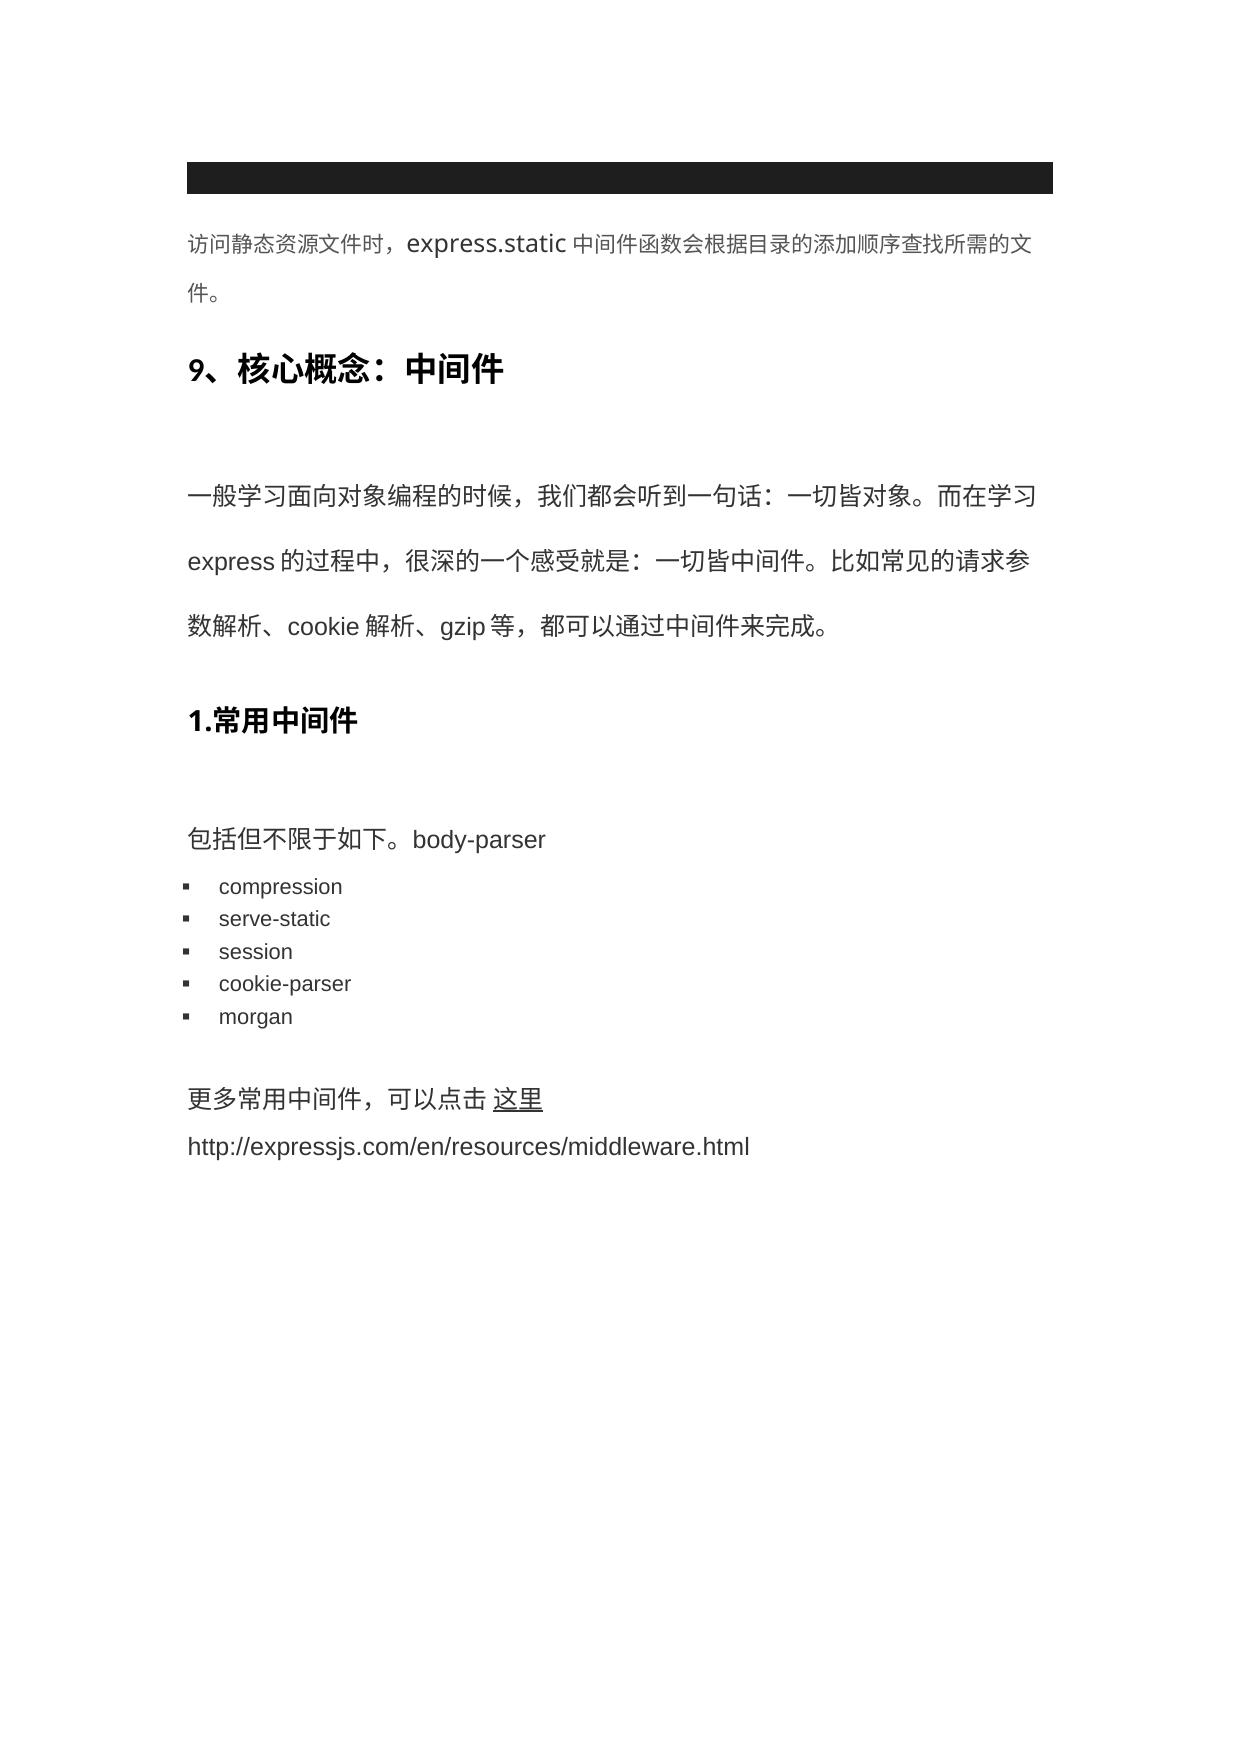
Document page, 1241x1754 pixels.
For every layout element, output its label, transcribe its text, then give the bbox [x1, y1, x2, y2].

text 访问静态资源文件时，express.static 中间件函数会根据目录的添加顺序查找所需的文件。 [187, 210, 1053, 308]
subtitle 1.常用中间件 [187, 686, 1053, 751]
list compression [181, 870, 1053, 902]
list cookie-parser [181, 967, 1053, 1000]
list session [181, 935, 1053, 967]
list serve-static [181, 902, 1053, 935]
text 更多常用中间件，可以点击 这里 http://expressjs.com/en/resources/middleware.html [187, 1065, 1053, 1162]
text 一般学习面向对象编程的时候，我们都会听到一句话：一切皆对象。而在学习express的过程中，很深的一个感受就是：一切皆中间件。比如常见的请求参数解析、cookie解析、gzip等，都可以通过中间件来完成。 [187, 462, 1053, 657]
list morgan [181, 1000, 1053, 1032]
subtitle 9、核心概念：中间件 [187, 335, 1053, 400]
text 包括但不限于如下。body-parser [187, 805, 1053, 870]
